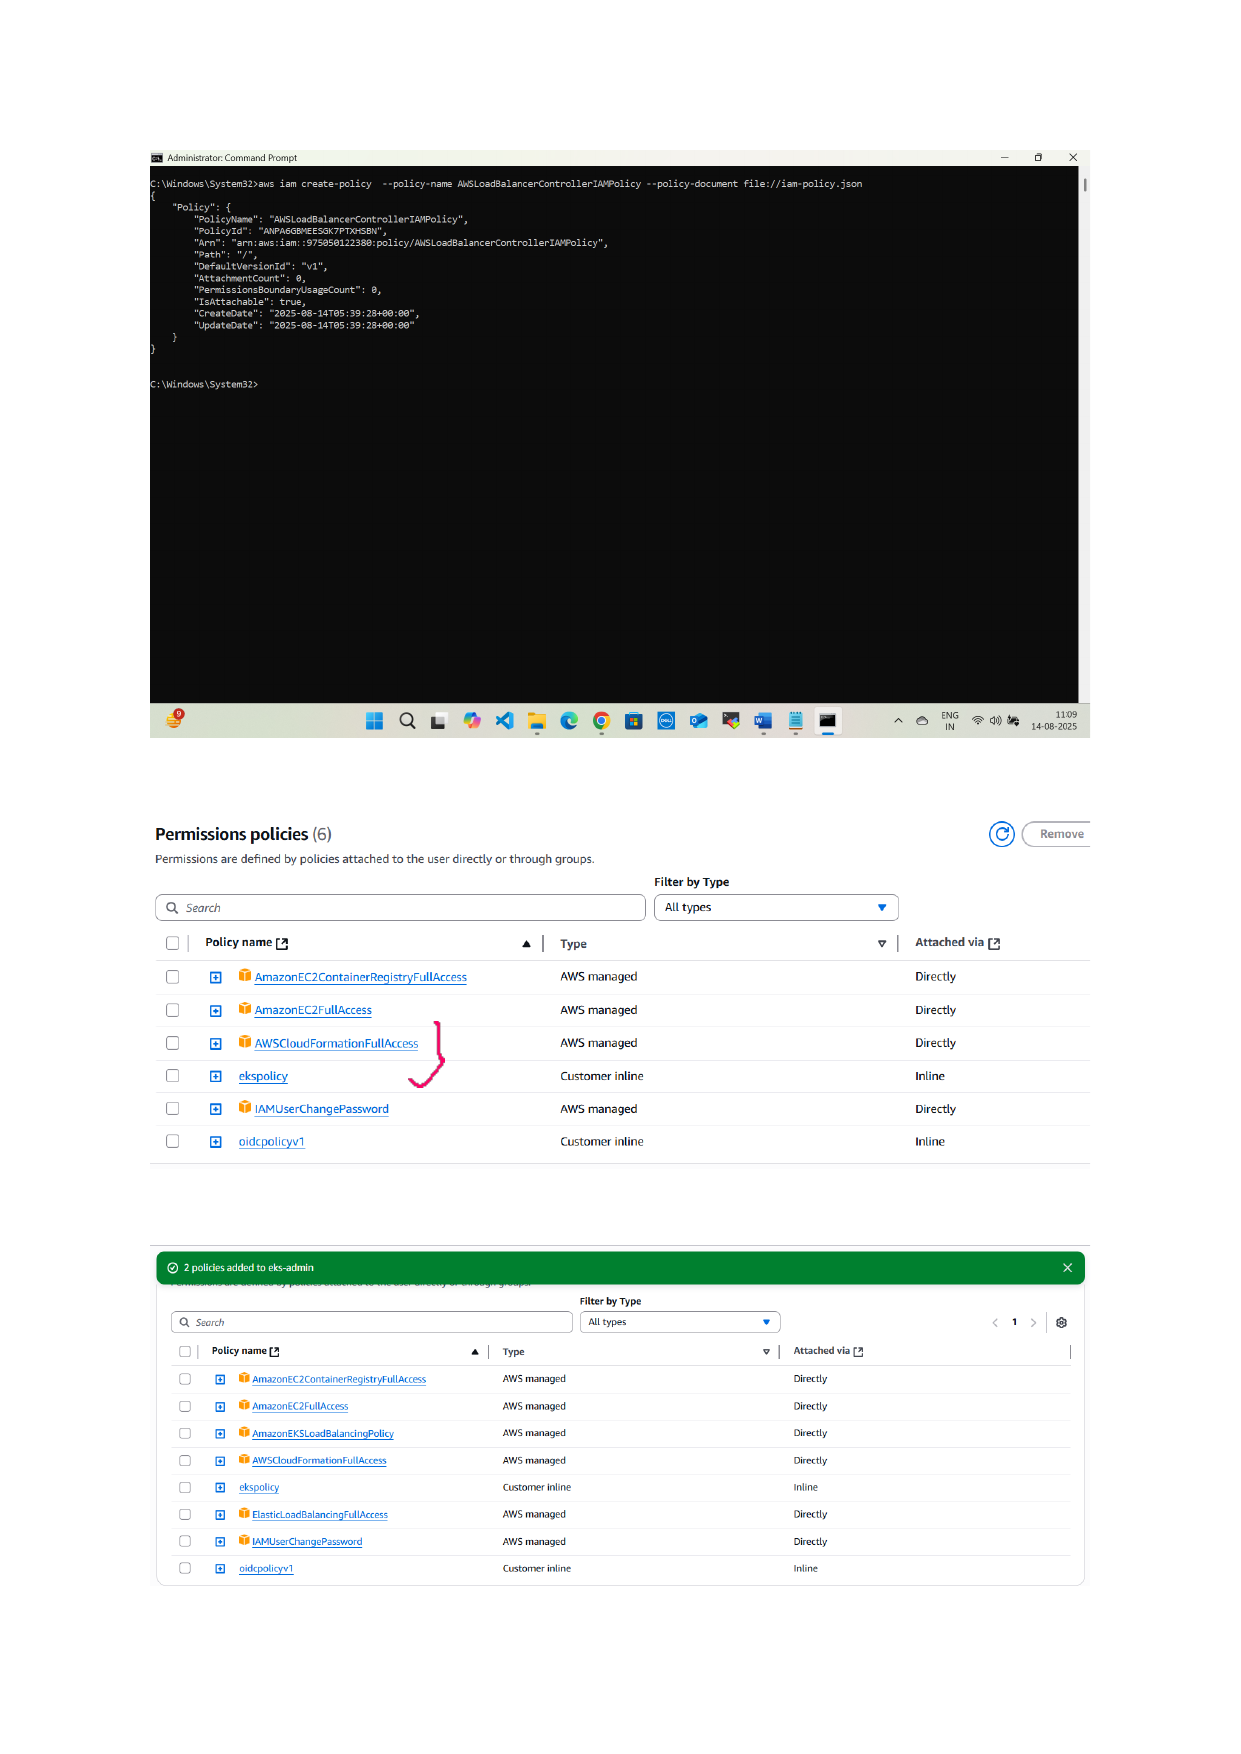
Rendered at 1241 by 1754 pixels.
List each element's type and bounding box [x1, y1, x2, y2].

picture [150, 815, 1091, 1169]
picture [150, 150, 1091, 738]
picture [150, 1245, 1091, 1586]
